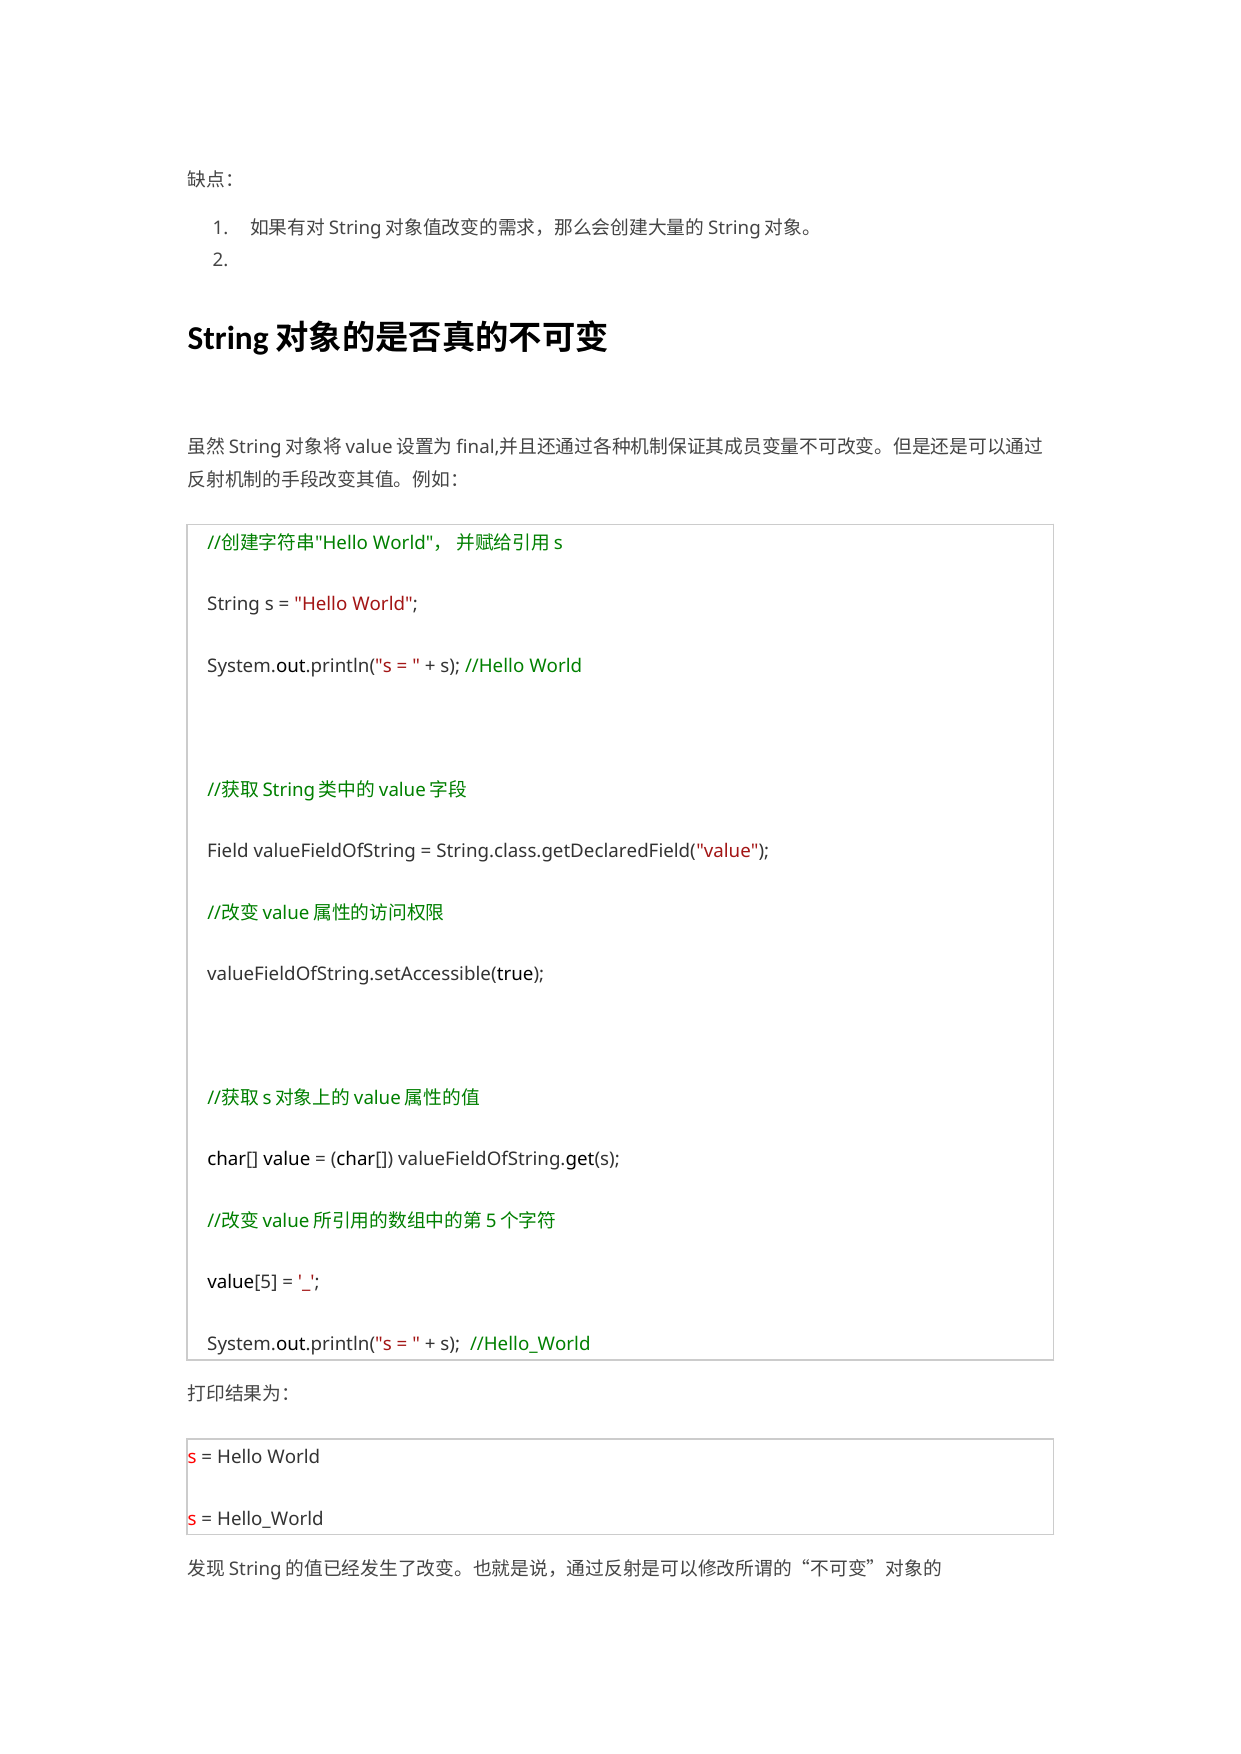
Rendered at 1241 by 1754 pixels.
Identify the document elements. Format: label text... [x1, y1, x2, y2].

text Field valueFieldOfString = String.class.getDeclaredField("value"); [188, 832, 1053, 866]
text 缺点： [187, 162, 1053, 194]
text //获取s对象上的value属性的值 [188, 1078, 1053, 1113]
text char[] value = (char[]) valueFieldOfString.get(s); [188, 1140, 1053, 1174]
text s = Hello World [188, 1440, 1053, 1472]
text //改变value所引用的数组中的第5个字符 [188, 1202, 1053, 1236]
text 打印结果为： [187, 1376, 1053, 1409]
text value[5] = '_'; [188, 1263, 1053, 1298]
text //获取String类中的value字段 [188, 770, 1053, 804]
text //创建字符串"Hello World"， 并赋给引用s [188, 525, 1053, 558]
text s = Hello_World [188, 1500, 1053, 1534]
text System.out.println("s = " + s); //Hello World [188, 647, 1053, 681]
subtitle String对象的是否真的不可变 [187, 302, 1053, 367]
list 如果有对String对象值改变的需求，那么会创建大量的String对象。 [212, 210, 1053, 243]
text 虽然String对象将value设置为final,并且还通过各种机制保证其成员变量不可改变。但是还是可以通过反射机制的手段改变其值。例如： [187, 429, 1053, 494]
text //改变value属性的访问权限 [188, 893, 1053, 928]
text valueFieldOfString.setAccessible(true); [188, 955, 1053, 989]
text System.out.println("s = " + s); //Hello_World [188, 1325, 1053, 1359]
text 发现String的值已经发生了改变。也就是说，通过反射是可以修改所谓的“不可变”对象的 [187, 1551, 1053, 1583]
text String s = "Hello World"; [188, 585, 1053, 619]
